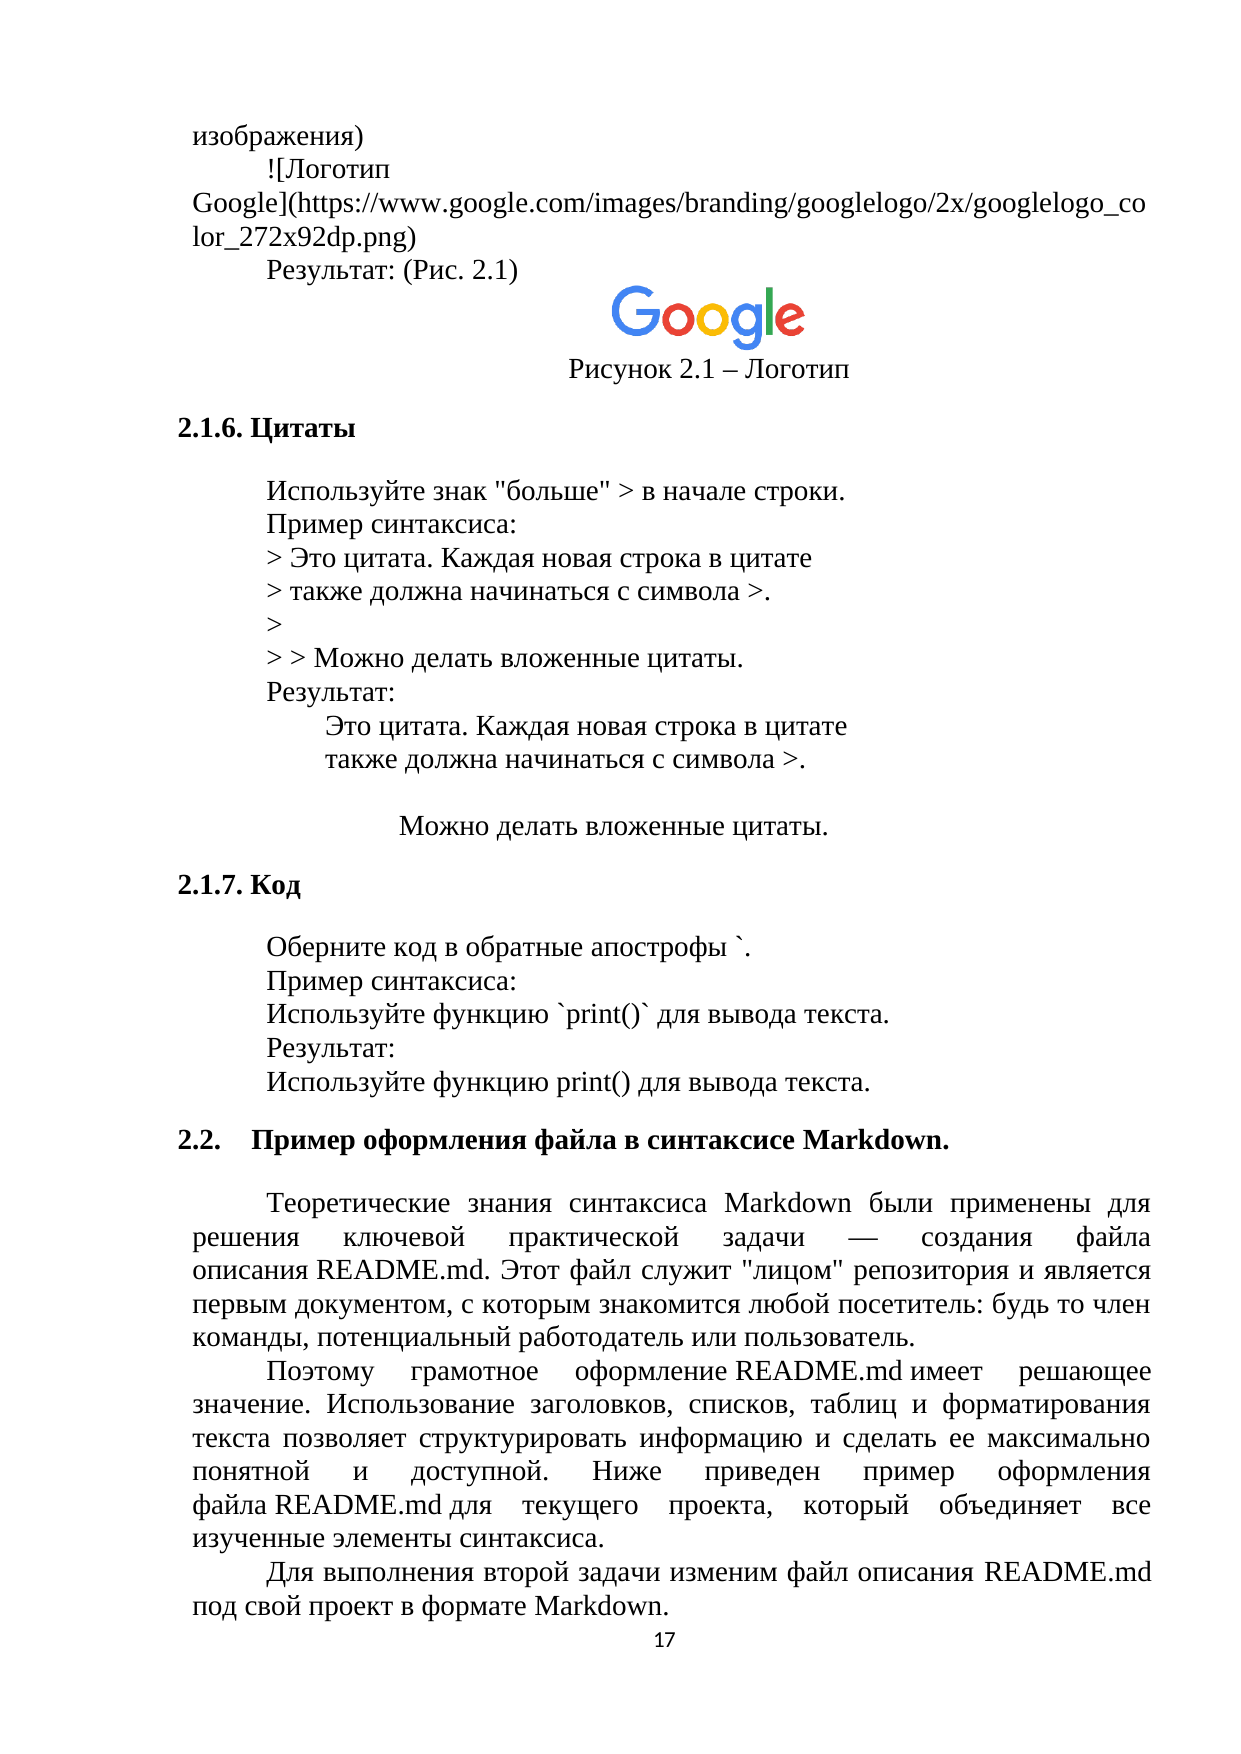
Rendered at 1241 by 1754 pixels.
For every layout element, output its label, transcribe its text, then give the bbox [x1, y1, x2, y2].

text Это цитата. Каждая новая строка в цитате [251, 708, 1152, 741]
text также должна начинаться с символа >. [251, 741, 1152, 775]
text Для выполнения второй задачи изменим файл описания README.md под свой проект в формате Markdown. [192, 1554, 1152, 1621]
text Результат: [192, 1030, 1152, 1064]
text > Это цитата. Каждая новая строка в цитате [192, 540, 1152, 573]
text ![Логотип Google](https://www.google.com/images/branding/googlelogo/2x/googlelogo_color_272x92dp.png) [192, 152, 1152, 252]
list 2.1.7. Код [177, 867, 1152, 900]
text Пример синтаксиса: [192, 963, 1152, 997]
text Можно делать вложенные цитаты. [325, 808, 1152, 842]
text Используйте функцию print() для вывода текста. [192, 1064, 1152, 1097]
text Результат: (Рис. 2.1) [192, 252, 1152, 286]
text Поэтому грамотное оформление README.md имеет решающее значение. Использование заголовков, списков, таблиц и форматирования текста позволяет структурировать информацию и сделать ее максимально понятной и доступной. Ниже приведен пример оформления файла README.md для текущего проекта, который объединяет все изученные элементы синтаксиса. [192, 1353, 1152, 1554]
text Рисунок 2.1 – Логотип [192, 351, 1152, 385]
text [192, 118, 1152, 152]
text > также должна начинаться с символа >. [192, 573, 1152, 607]
text Оберните код в обратные апострофы `. [192, 929, 1152, 963]
text Результат: [192, 674, 1152, 708]
picture [611, 285, 806, 352]
text > > Можно делать вложенные цитаты. [192, 641, 1152, 674]
list 2.1.6. Цитаты [177, 410, 1152, 443]
text Используйте функцию `print()` для вывода текста. [192, 997, 1152, 1030]
text Пример синтаксиса: [192, 506, 1152, 540]
text Используйте знак "больше" > в начале строки. [192, 473, 1152, 506]
text Пример оформления файла в синтаксисе Markdown. [177, 1122, 1152, 1156]
text > [192, 607, 1152, 641]
text Теоретические знания синтаксиса Markdown были применены для решения ключевой практической задачи — создания файла описания README.md. Этот файл служит "лицом" репозитория и является первым документом, с которым знакомится любой посетитель: будь то член команды, потенциальный работодатель или пользователь. [192, 1185, 1152, 1353]
